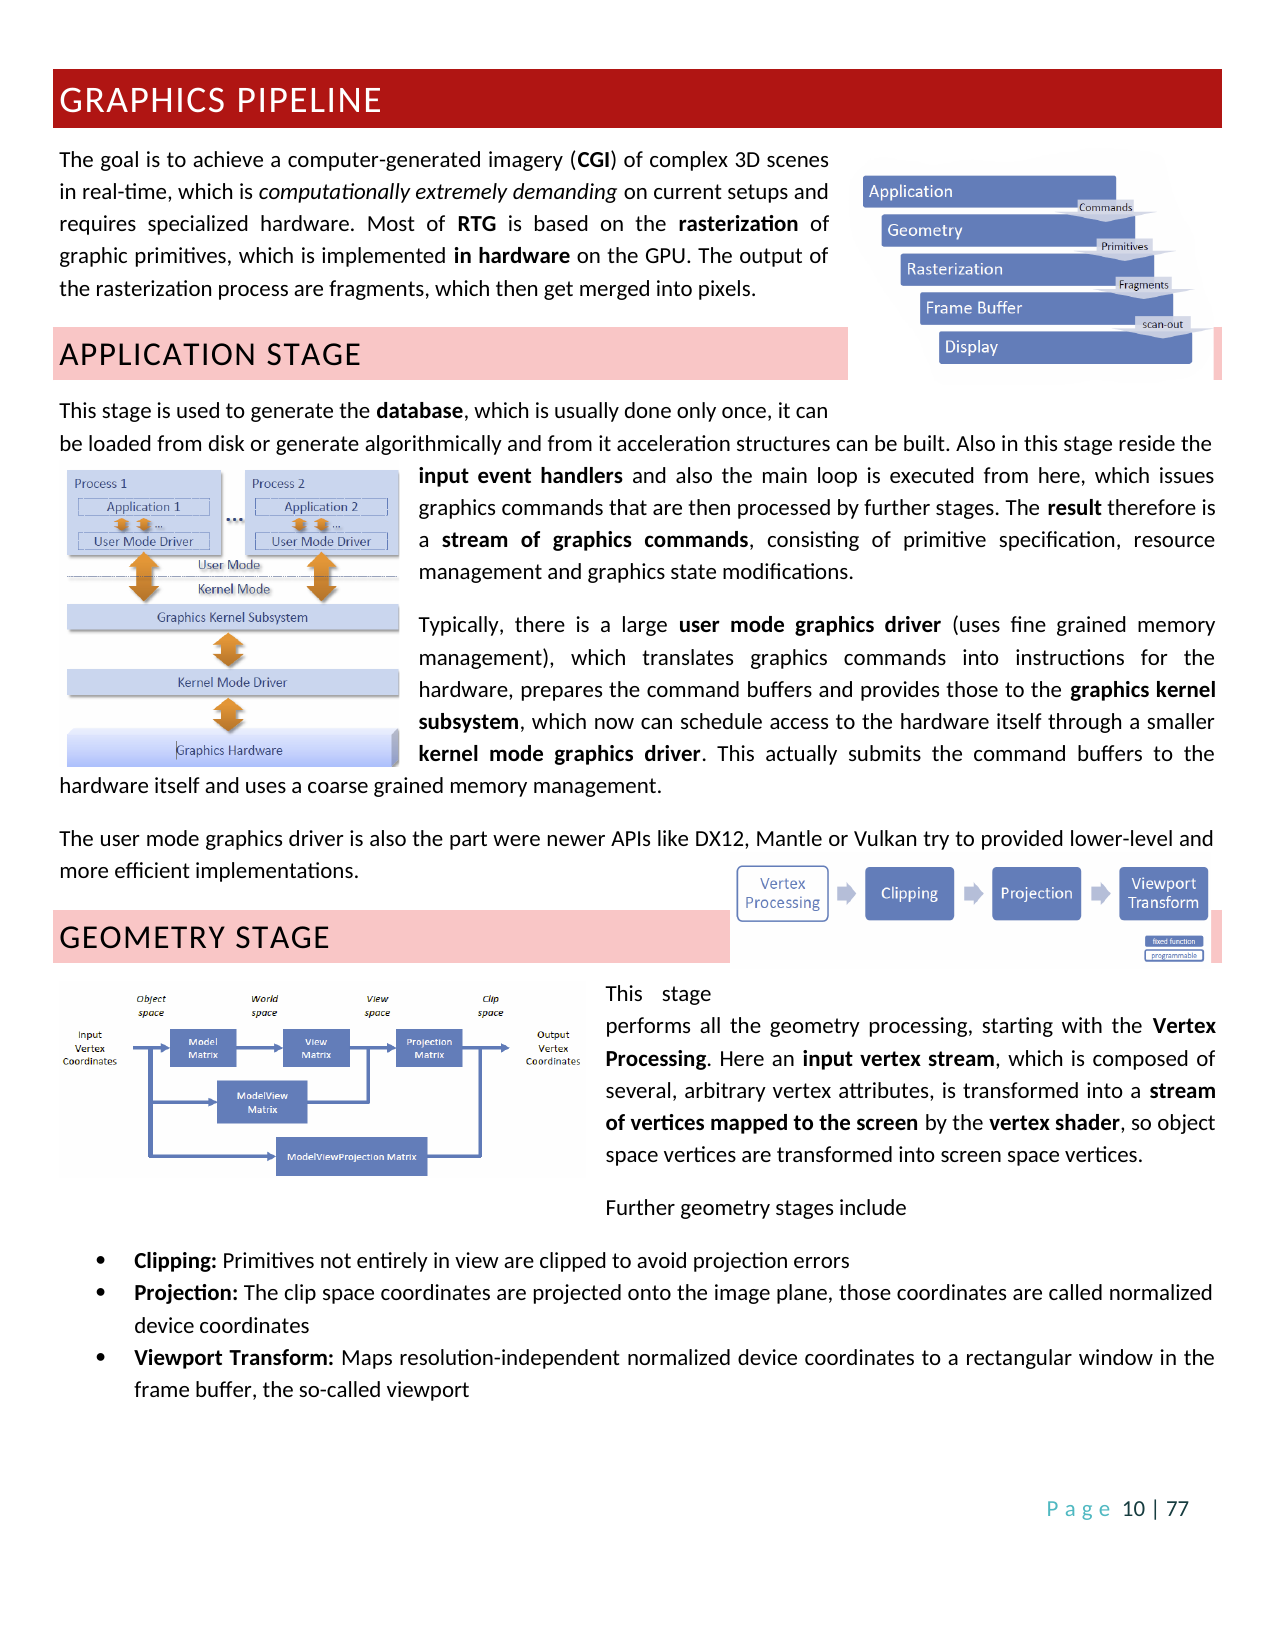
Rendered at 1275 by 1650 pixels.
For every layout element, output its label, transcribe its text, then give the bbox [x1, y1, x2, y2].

subtitle Application Stage [59, 333, 848, 374]
picture [59, 981, 587, 1178]
text This stage is used to generate the database, which is usually done only once, it can be loaded from disk or generate algorithmically and from it acceleration structures can be built. Also in this stage reside the input event handlers and also the main loop is executed from here, which issues graphics commands that are then processed by further stages. The result therefore is a stream of graphics commands, consisting of primitive specification, resource management and graphics state modifications. [59, 397, 1216, 586]
picture [59, 460, 400, 767]
subtitle Graphics Pipeline [59, 76, 1216, 122]
text The user mode graphics driver is also the part were newer APIs like DX12, Mantle or Vulkan try to provided lower-level and more efficient implementations. [59, 824, 1216, 885]
list Viewport Transform: Maps resolution-independent normalized device coordinates to a rectangular window in the frame buffer, the so-called viewport [97, 1343, 1216, 1403]
list Projection: The clip space coordinates are projected onto the image plane, those coordinates are called normalized device coordinates [97, 1278, 1216, 1339]
list Clipping: Primitives not entirely in view are clipped to avoid projection errors [97, 1246, 1216, 1274]
text Typically, there is a large user mode graphics driver (uses fine grained memory management), which translates graphics commands into instructions for the hardware, prepares the command buffers and provides those to the graphics kernel subsystem, which now can schedule access to the hardware itself through a smaller kernel mode graphics driver. This actually submits the command buffers to the hardware itself and uses a coarse grained memory management. [59, 611, 1216, 799]
picture [848, 147, 1214, 385]
picture [730, 852, 1212, 969]
text Further geometry stages include [59, 1193, 1216, 1221]
text The goal is to achieve a computer-generated imagery (CGI) of complex 3D scenes in real-time, which is computationally extremely demanding on current setups and requires specialized hardware. Most of RTG is based on the rasterization of graphic primitives, which is implemented in hardware on the GPU. The output of the rasterization process are fragments, which then get merged into pixels. [59, 145, 1216, 302]
subtitle Geometry stage [59, 916, 730, 957]
